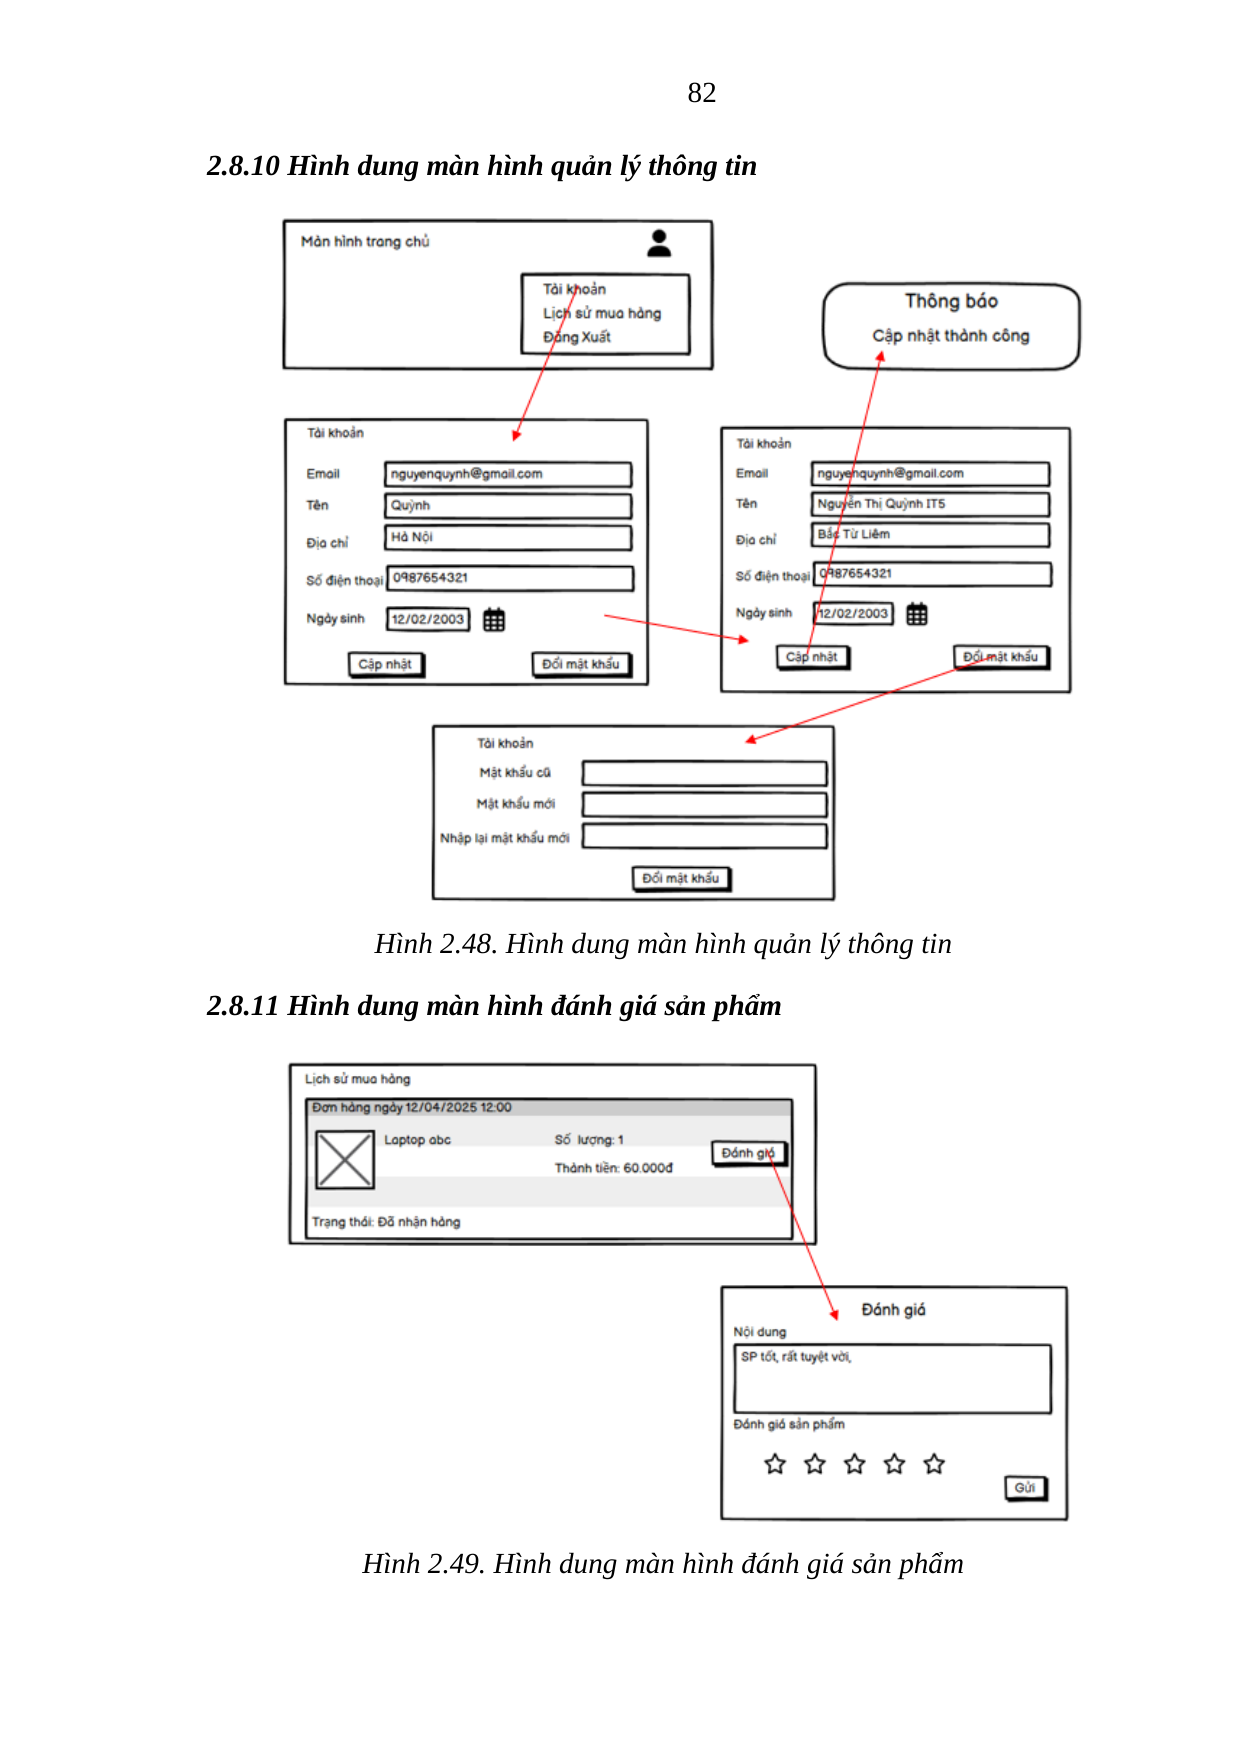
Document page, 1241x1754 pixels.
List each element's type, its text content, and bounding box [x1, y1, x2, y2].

subtitle Hình dung màn hình đánh giá sản phẩm [207, 988, 1122, 1022]
subtitle Hình dung màn hình quản lý thông tin [207, 148, 1122, 181]
picture [206, 1051, 1123, 1530]
picture [206, 210, 1123, 909]
